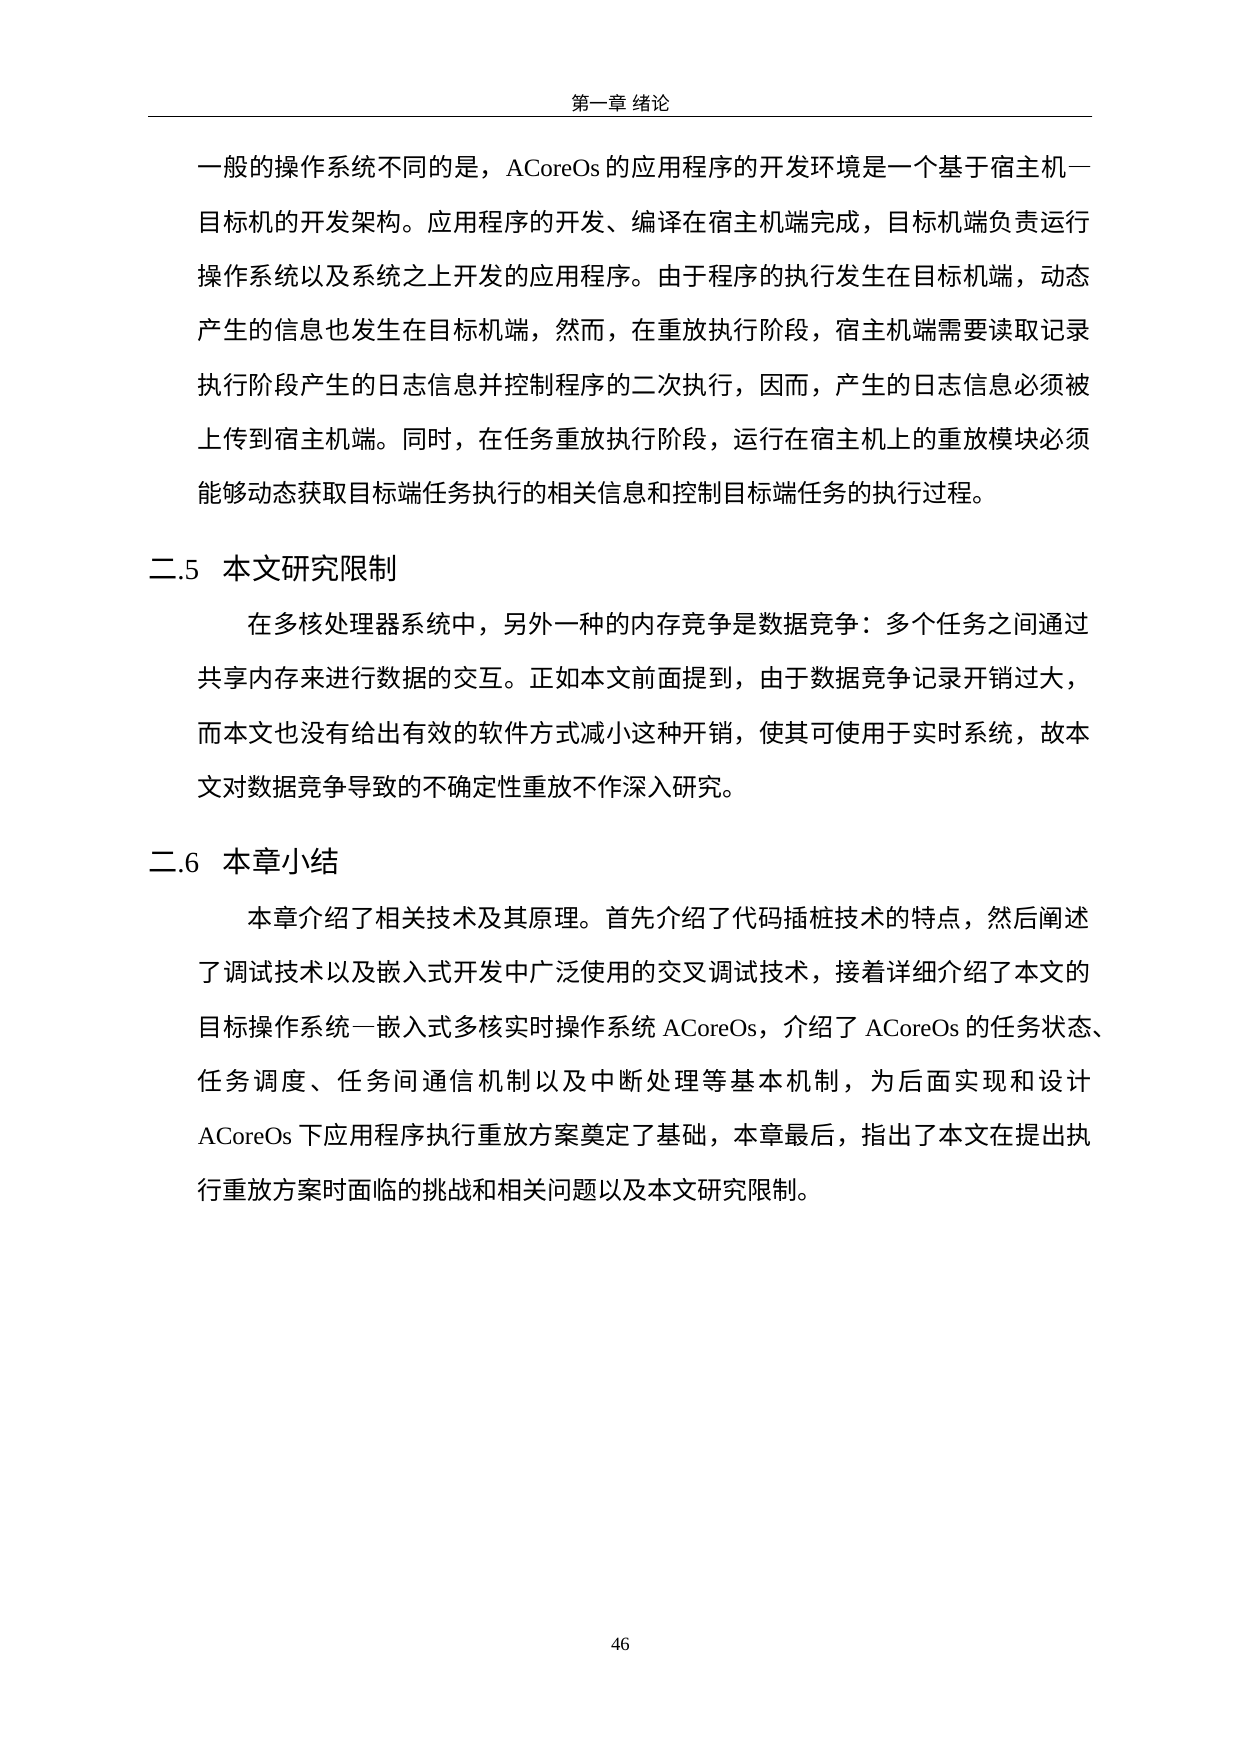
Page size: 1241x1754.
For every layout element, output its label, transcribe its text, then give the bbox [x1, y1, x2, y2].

text 本章介绍了相关技术及其原理。首先介绍了代码插桩技术的特点，然后阐述了调试技术以及嵌入式开发中广泛使用的交叉调试技术，接着详细介绍了本文的目标操作系统—嵌入式多核实时操作系统ACoreOs，介绍了ACoreOs的任务状态、任务调度、任务间通信机制以及中断处理等基本机制，为后面实现和设计ACoreOs下应用程序执行重放方案奠定了基础，本章最后，指出了本文在提出执行重放方案时面临的挑战和相关问题以及本文研究限制。 [198, 898, 1092, 1206]
text 在多核处理器系统中，另外一种的内存竞争是数据竞争：多个任务之间通过共享内存来进行数据的交互。正如本文前面提到，由于数据竞争记录开销过大，而本文也没有给出有效的软件方式减小这种开销，使其可使用于实时系统，故本文对数据竞争导致的不确定性重放不作深入研究。 [198, 604, 1092, 804]
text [198, 148, 1092, 510]
subtitle 本文研究限制 [148, 545, 1092, 588]
subtitle 本章小结 [148, 839, 1092, 881]
